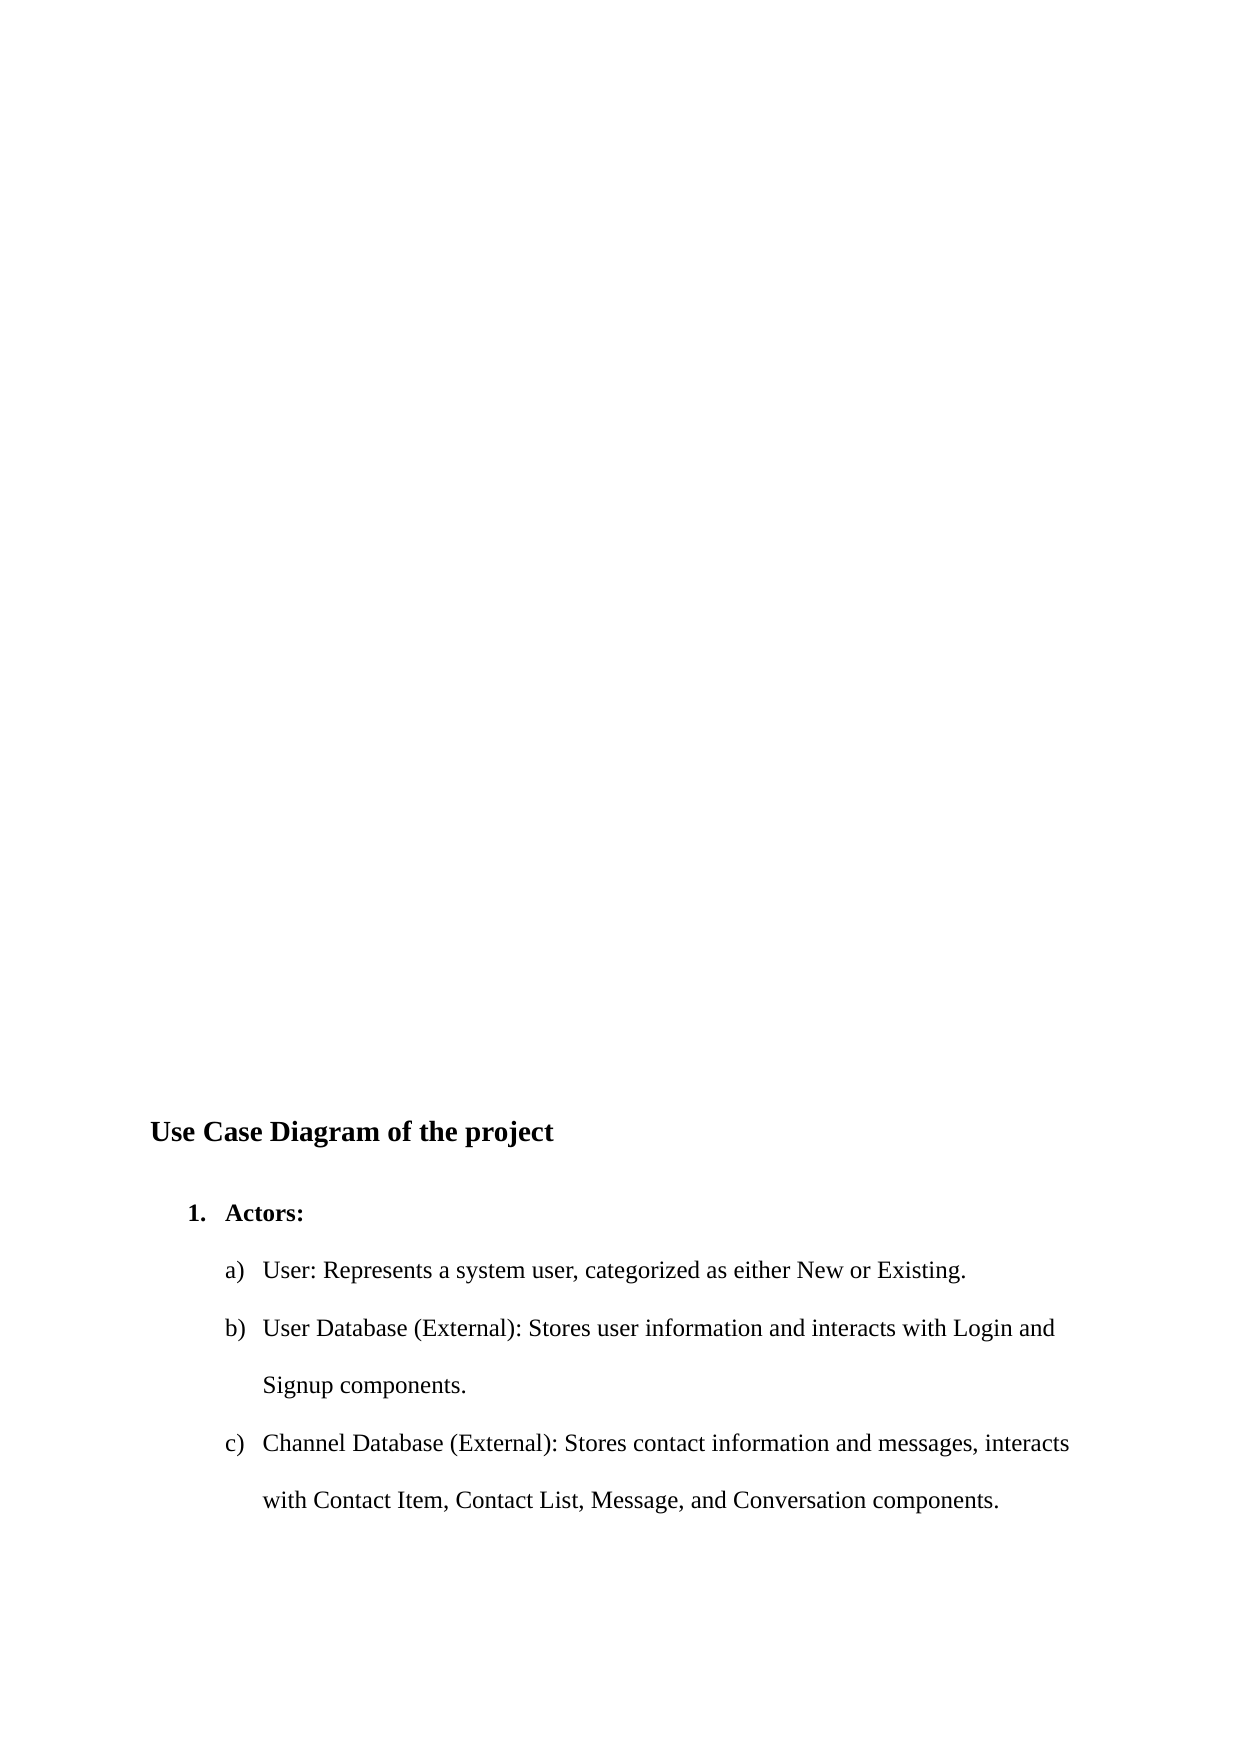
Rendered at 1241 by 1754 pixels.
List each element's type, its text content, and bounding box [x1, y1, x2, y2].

list Actors: [187, 1198, 1090, 1227]
list User: Represents a system user, categorized as either New or Existing. [225, 1255, 1090, 1284]
list Channel Database (External): Stores contact information and messages, interacts with Contact Item, Contact List, Message, and Conversation components. [225, 1428, 1090, 1514]
list User Database (External): Stores user information and interacts with Login and Signup components. [225, 1313, 1090, 1399]
text Use Case Diagram of the project [150, 1114, 1090, 1148]
